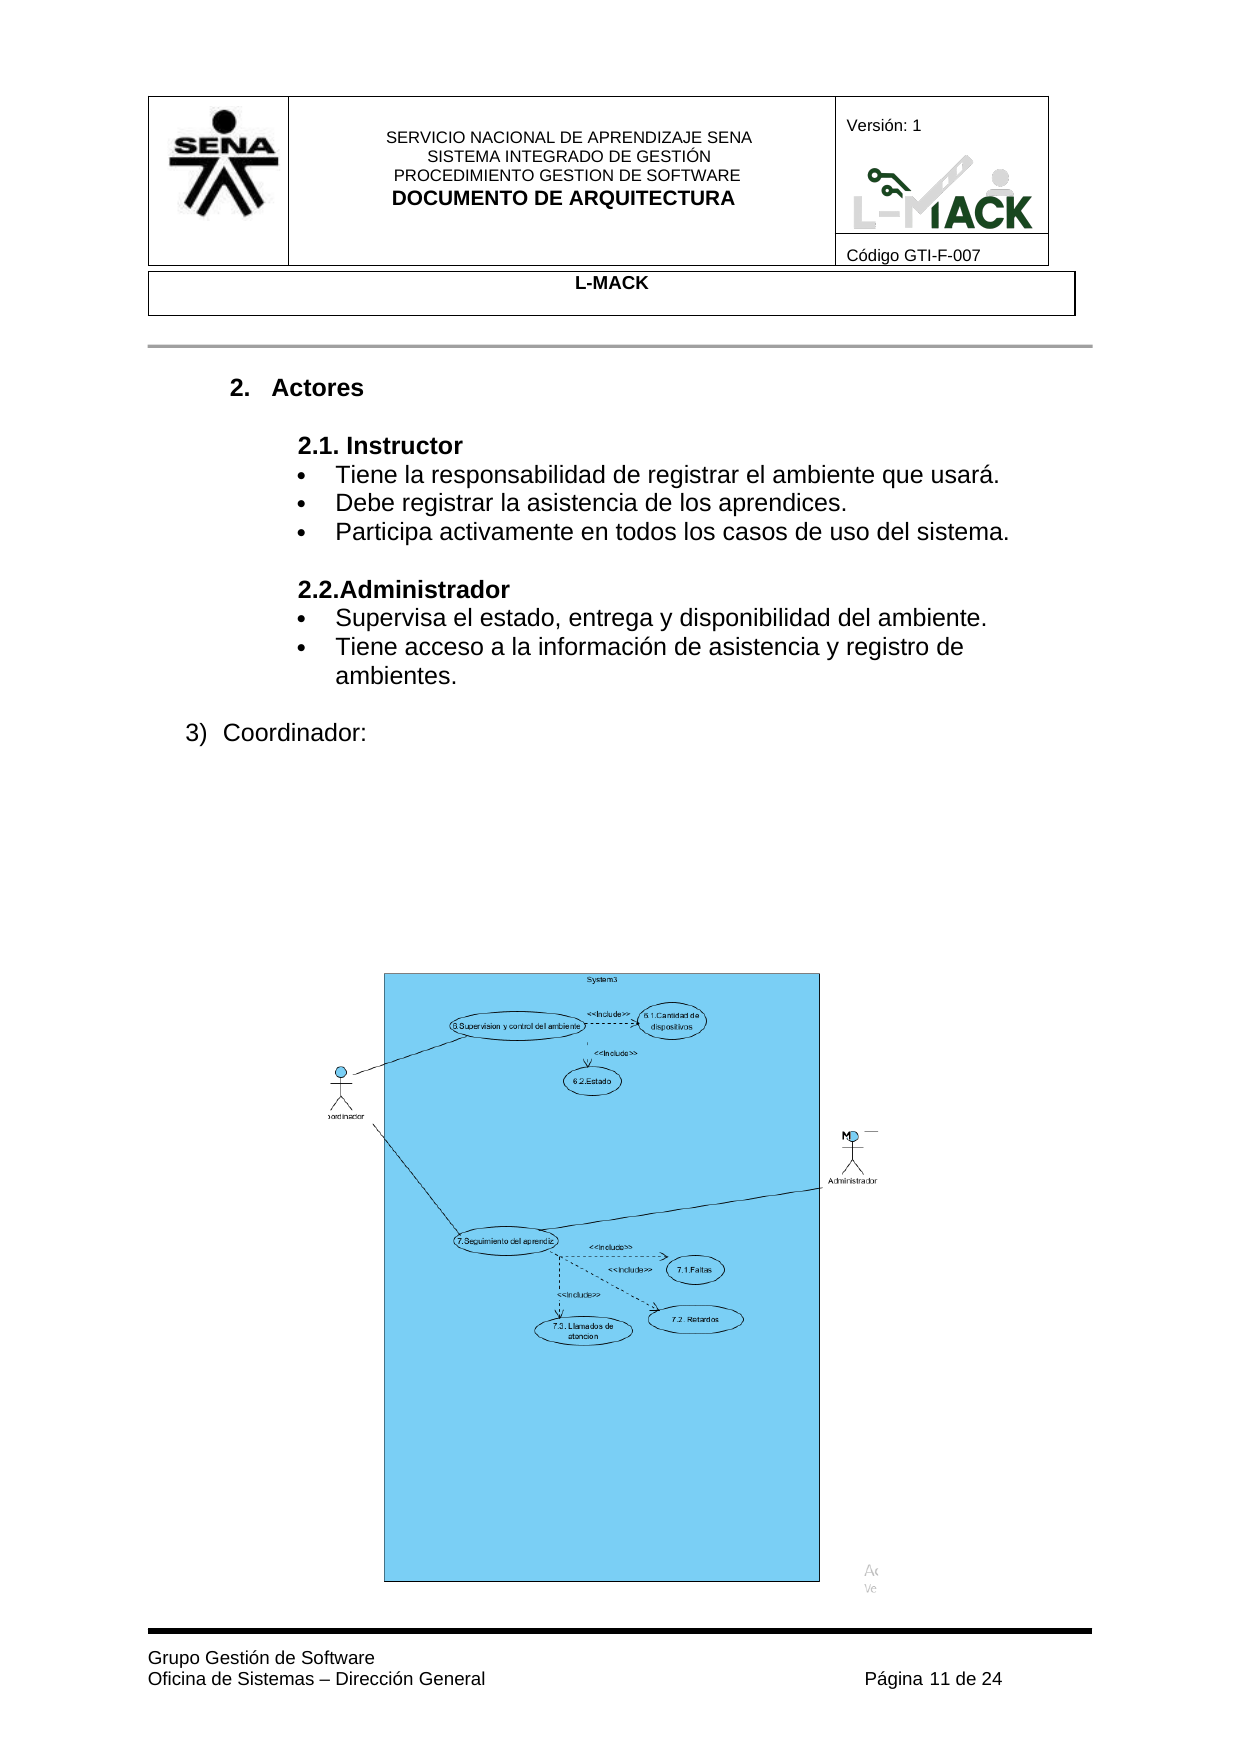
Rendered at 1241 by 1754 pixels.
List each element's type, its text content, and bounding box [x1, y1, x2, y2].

picture [167, 106, 281, 221]
list Supervisa el estado, entrega y disponibilidad del ambiente. [298, 603, 1092, 632]
list Participa activamente en todos los casos de uso del sistema. [298, 517, 1092, 546]
list Tiene la responsabilidad de registrar el ambiente que usará. [298, 460, 1092, 488]
text 2.2.Administrador [148, 575, 1092, 603]
picture [846, 149, 1036, 233]
list Debe registrar la asistencia de los aprendices. [298, 488, 1092, 517]
picture [328, 961, 879, 1593]
text 2.1. Instructor [148, 431, 1092, 460]
list Tiene acceso a la información de asistencia y registro de ambientes. [298, 632, 1092, 690]
text 2. Actores [148, 373, 1092, 402]
list Coordinador: [185, 718, 1092, 747]
